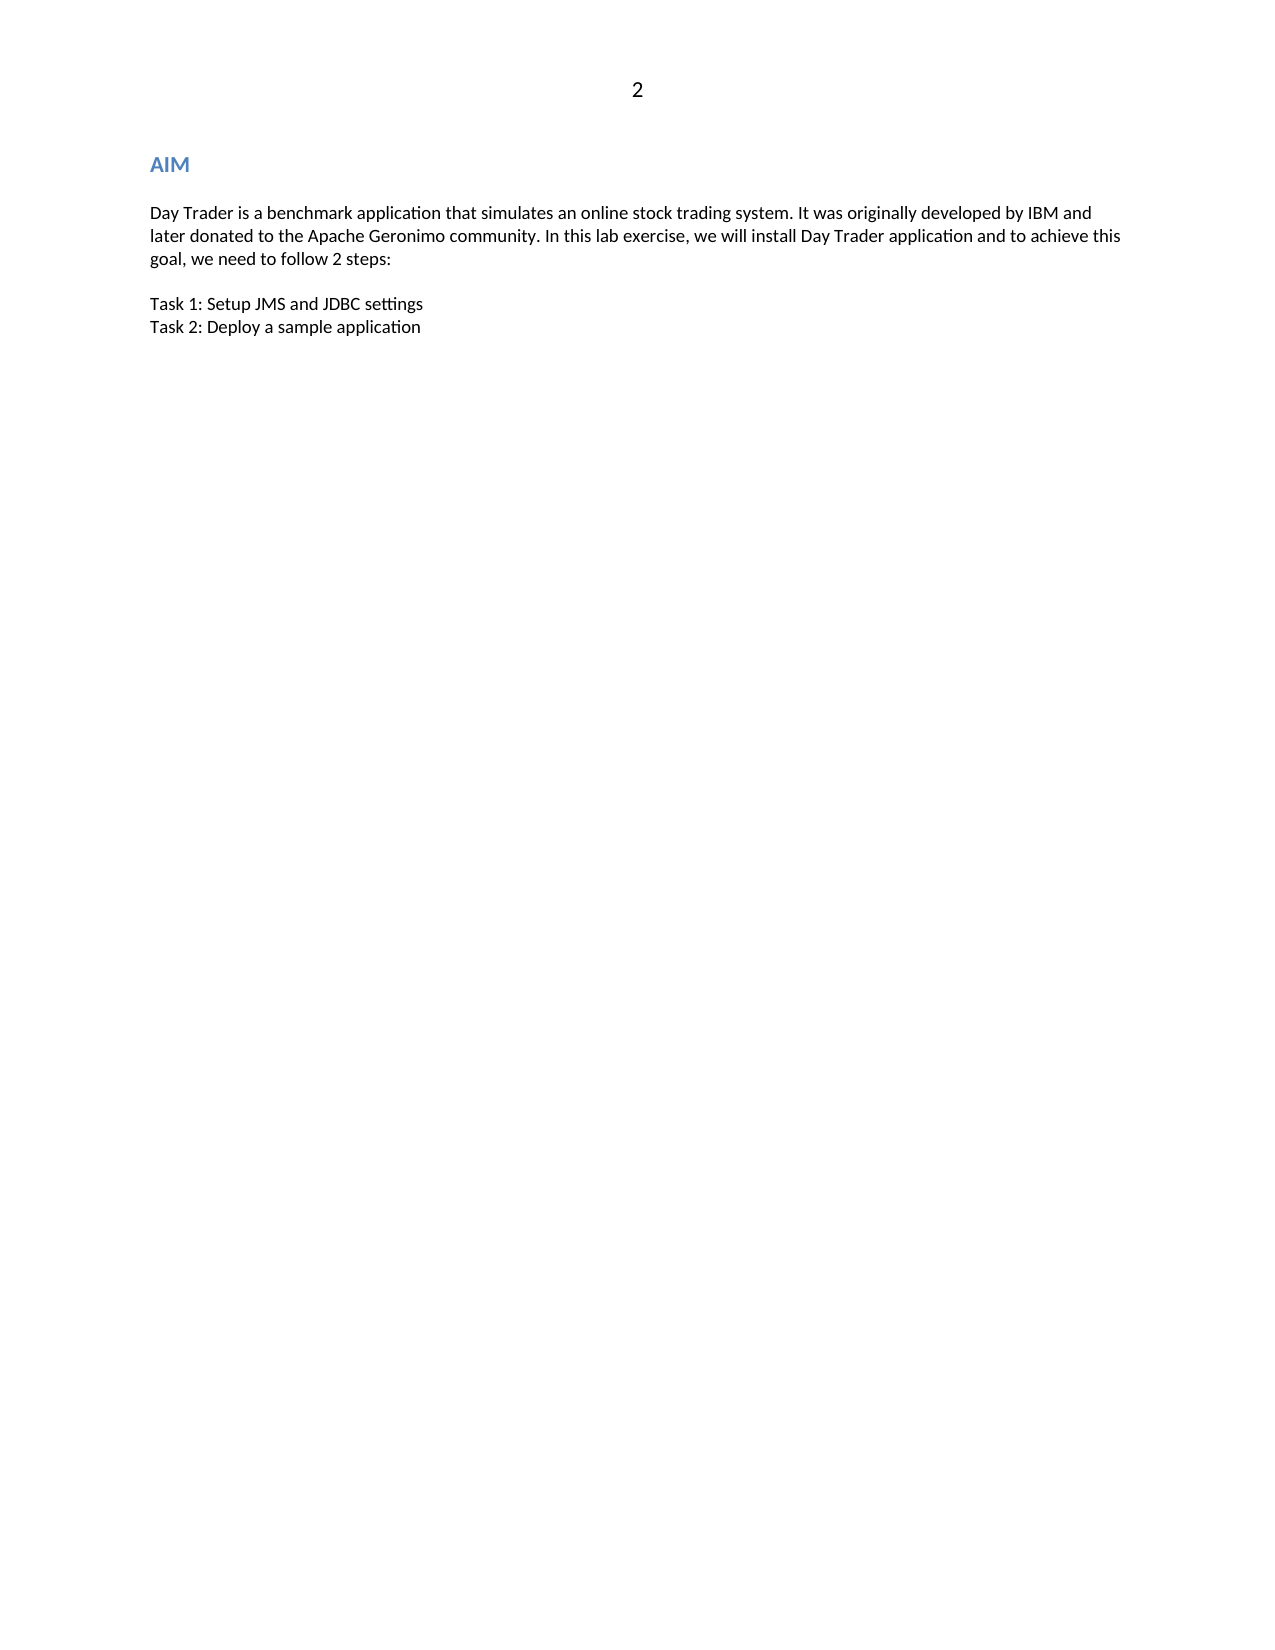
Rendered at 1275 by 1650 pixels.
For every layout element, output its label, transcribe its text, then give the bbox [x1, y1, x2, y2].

subtitle AIM [150, 150, 1125, 178]
text Task 2: Deploy a sample application [150, 316, 1125, 338]
text Task 1: Setup JMS and JDBC settings [150, 293, 1125, 316]
text Day Trader is a benchmark application that simulates an online stock trading system. It was originally developed by IBM and later donated to the Apache Geronimo community. In this lab exercise, we will install Day Trader application and to achieve this goal, we need to follow 2 steps: [150, 201, 1125, 270]
